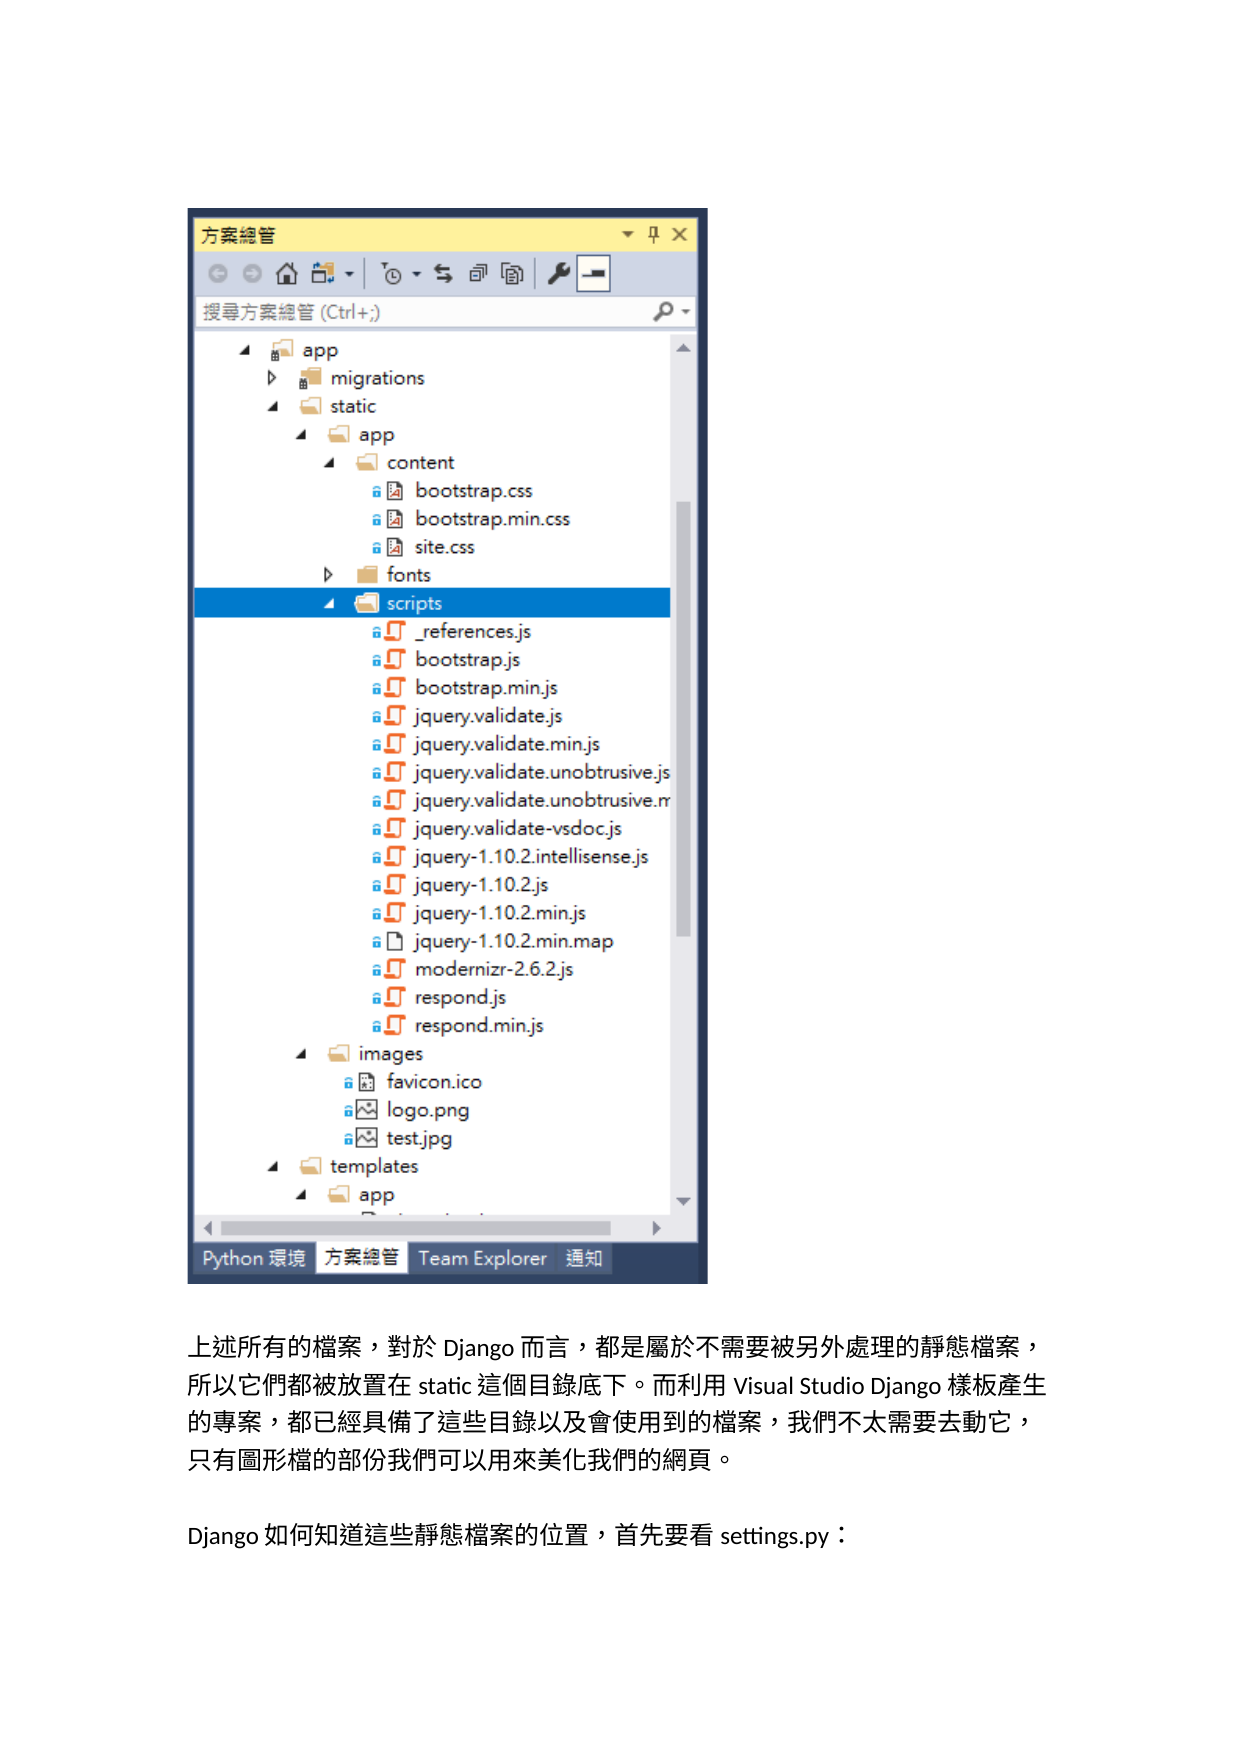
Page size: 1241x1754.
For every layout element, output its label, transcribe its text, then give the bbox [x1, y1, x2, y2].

text 上述所有的檔案，對於 Django 而言，都是屬於不需要被另外處理的靜態檔案，所以它們都被放置在 static 這個目錄底下。而利用 Visual Studio Django 樣板產生的專案，都已經具備了這些目錄以及會使用到的檔案，我們不太需要去動它，只有圖形檔的部份我們可以用來美化我們的網頁。 [187, 1327, 1053, 1477]
picture [187, 208, 708, 1284]
text Django 如何知道這些靜態檔案的位置，首先要看 settings.py： [187, 1514, 1053, 1552]
